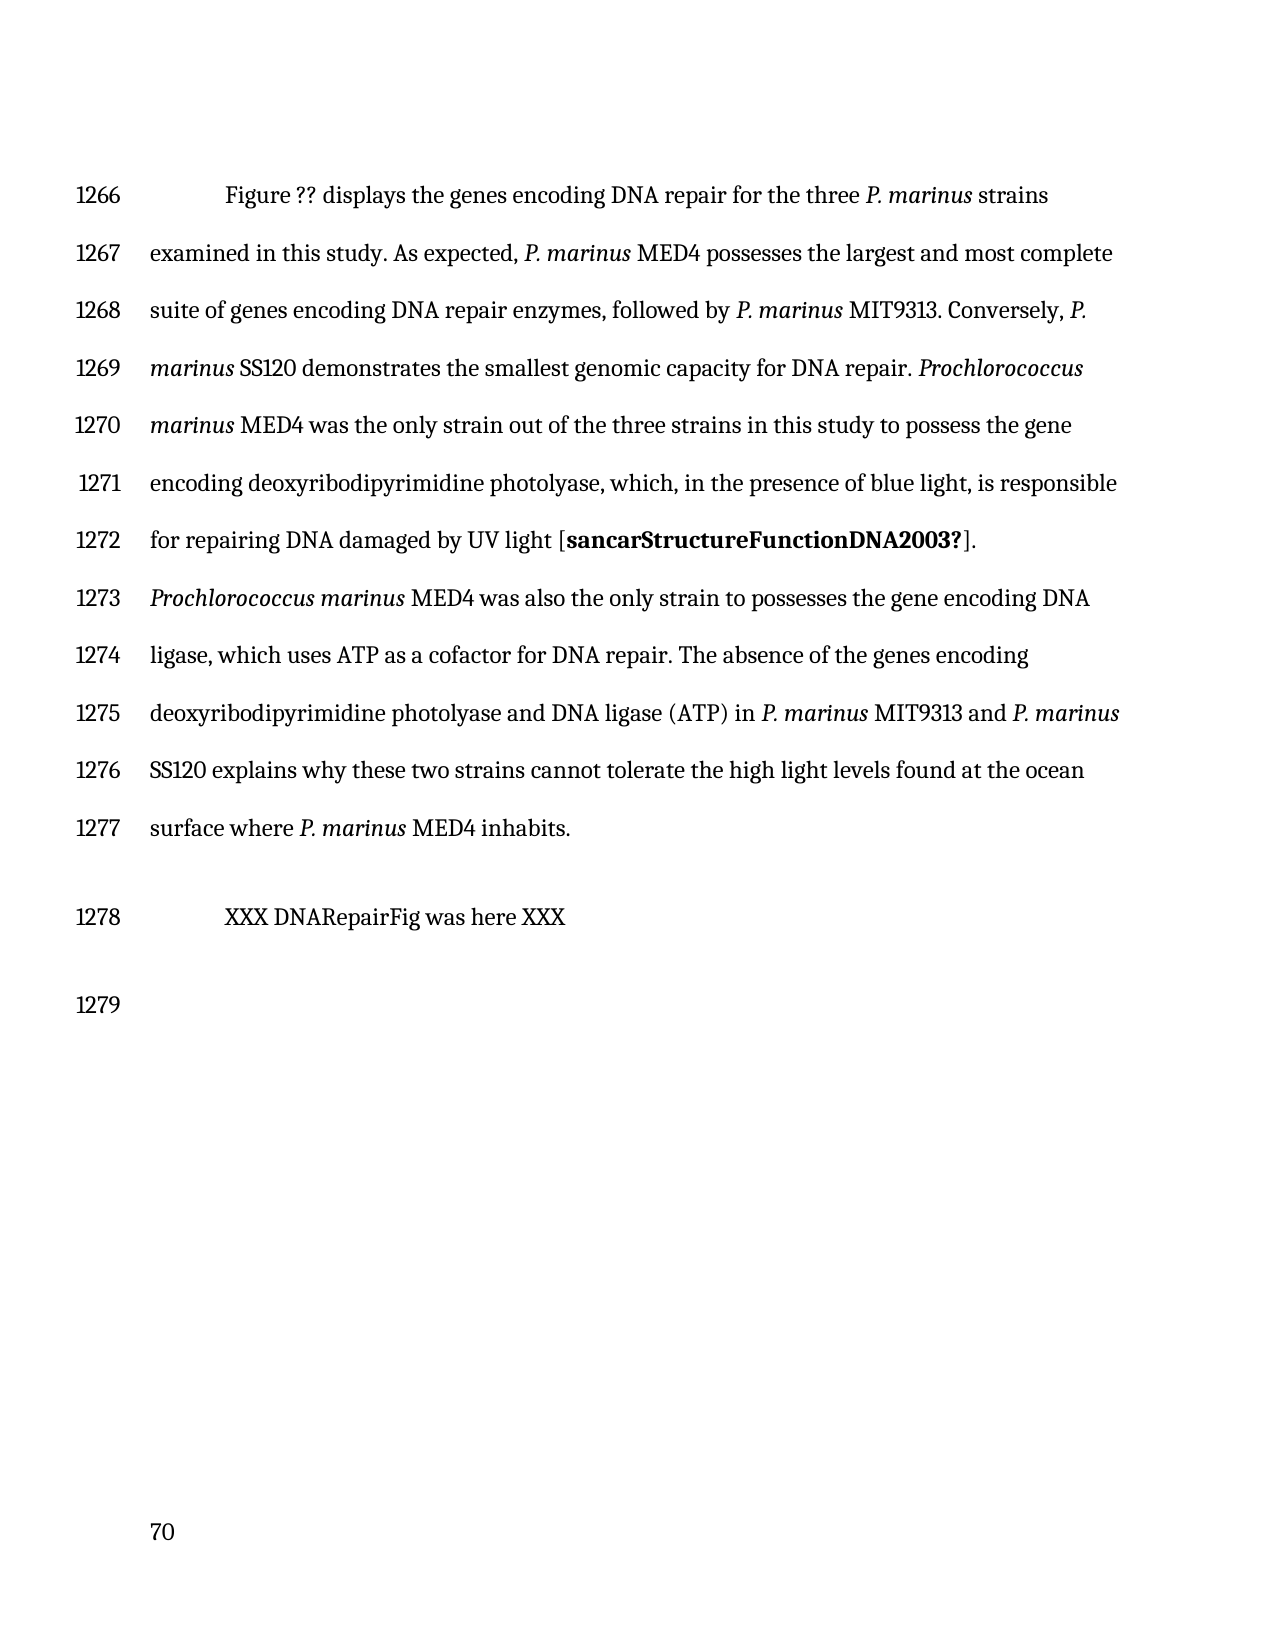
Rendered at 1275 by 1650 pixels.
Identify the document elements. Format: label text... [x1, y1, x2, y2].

text Figure ?? displays the genes encoding DNA repair for the three P. marinus strains examined in this study. As expected, P. marinus MED4 possesses the largest and most complete suite of genes encoding DNA repair enzymes, followed by P. marinus MIT9313. Conversely, P. marinus SS120 demonstrates the smallest genomic capacity for DNA repair. Prochlorococcus marinus MED4 was the only strain out of the three strains in this study to possess the gene encoding deoxyribodipyrimidine photolyase, which, in the presence of blue light, is responsible for repairing DNA damaged by UV light [sancarStructureFunctionDNA2003?]. Prochlorococcus marinus MED4 was also the only strain to possesses the gene encoding DNA ligase, which uses ATP as a cofactor for DNA repair. The absence of the genes encoding deoxyribodipyrimidine photolyase and DNA ligase (ATP) in P. marinus MIT9313 and P. marinus SS120 explains why these two strains cannot tolerate the high light levels found at the ocean surface where P. marinus MED4 inhabits. [150, 181, 1125, 842]
text XXX DNARepairFig was here XXX [150, 902, 1125, 931]
